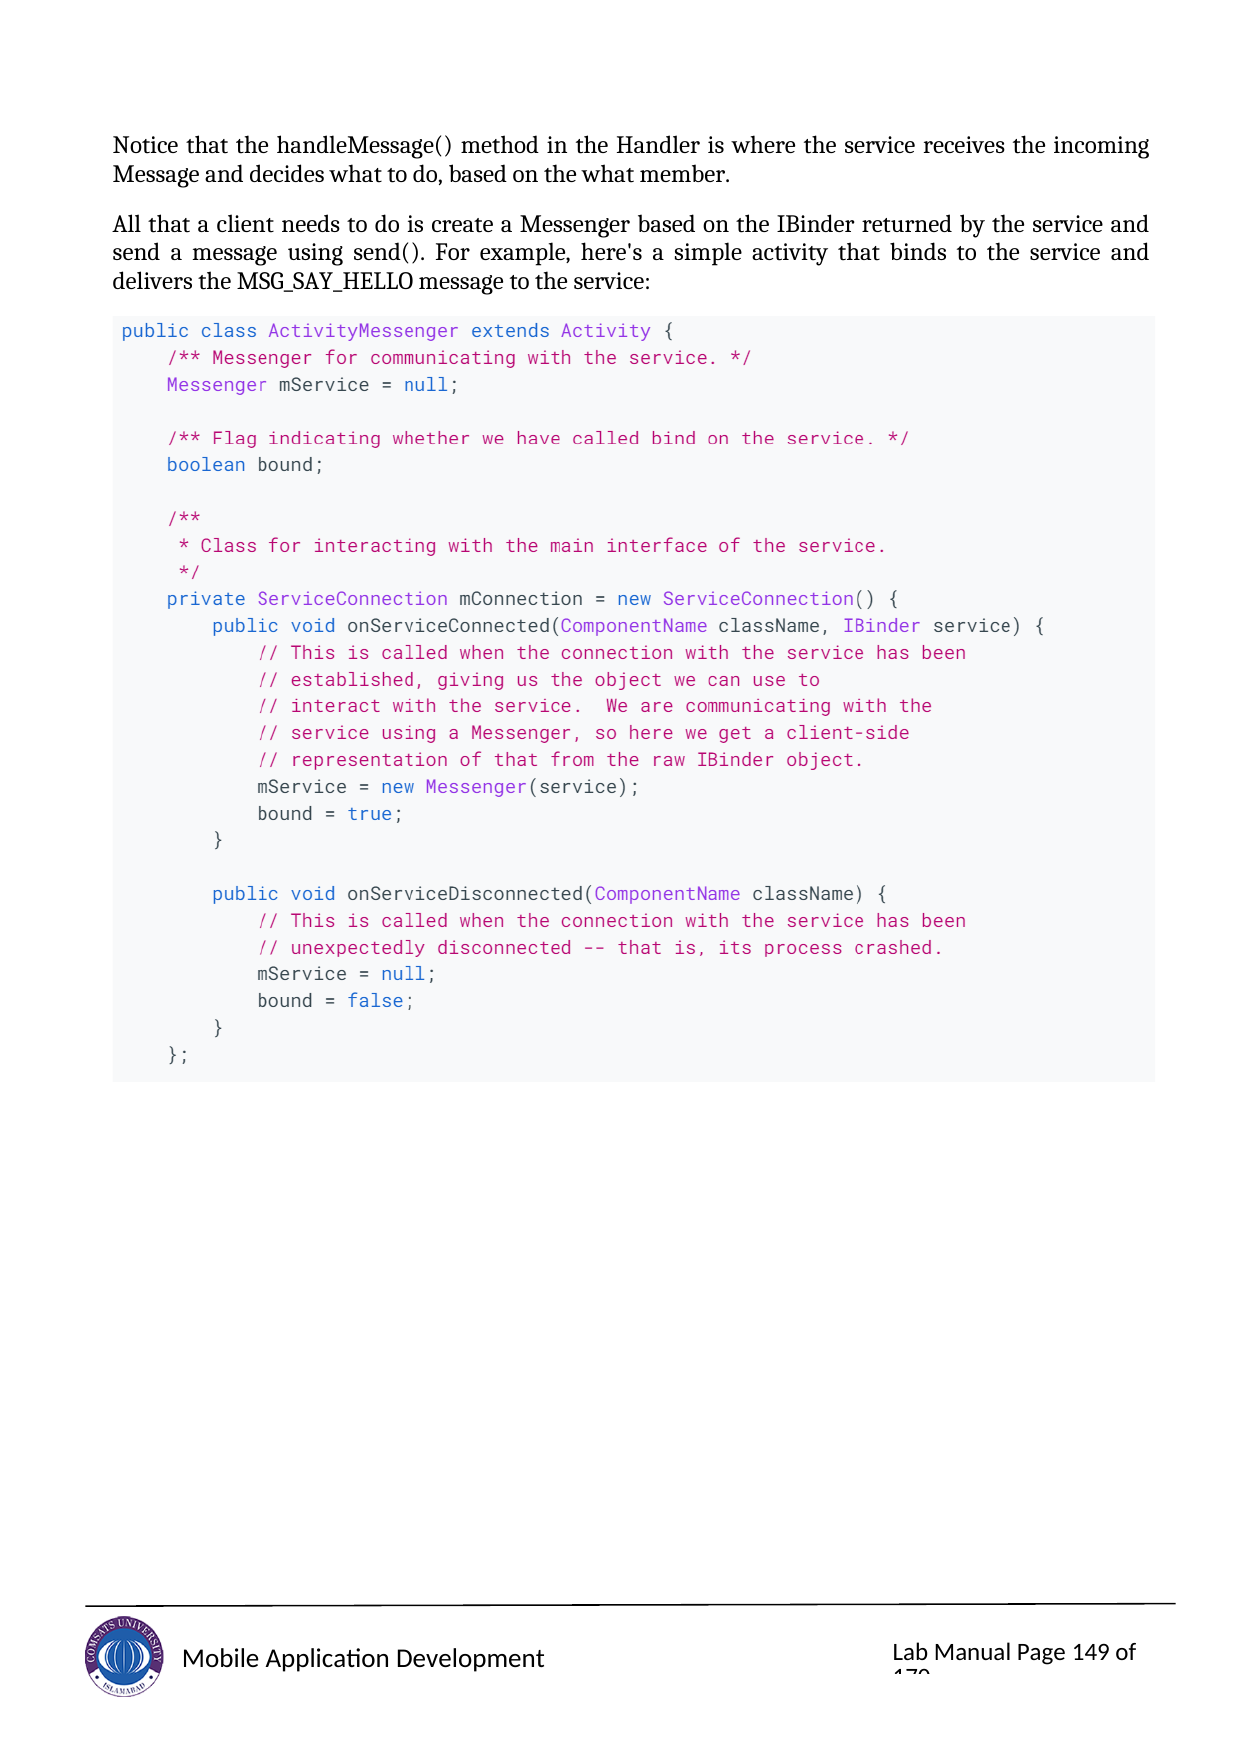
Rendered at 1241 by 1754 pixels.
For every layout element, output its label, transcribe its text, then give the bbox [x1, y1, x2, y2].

text All that a client needs to do is create a Messenger based on the IBinder returned by the service and send a message using send(). For example, here's a simple activity that binds to the service and delivers the MSG_SAY_HELLO message to the service: [112, 209, 1152, 296]
text Notice that the handleMessage() method in the Handler is where the service receives the incoming Message and decides what to do, based on the what member. [112, 131, 1152, 189]
picture [85, 1616, 165, 1697]
picture [112, 316, 1155, 1082]
